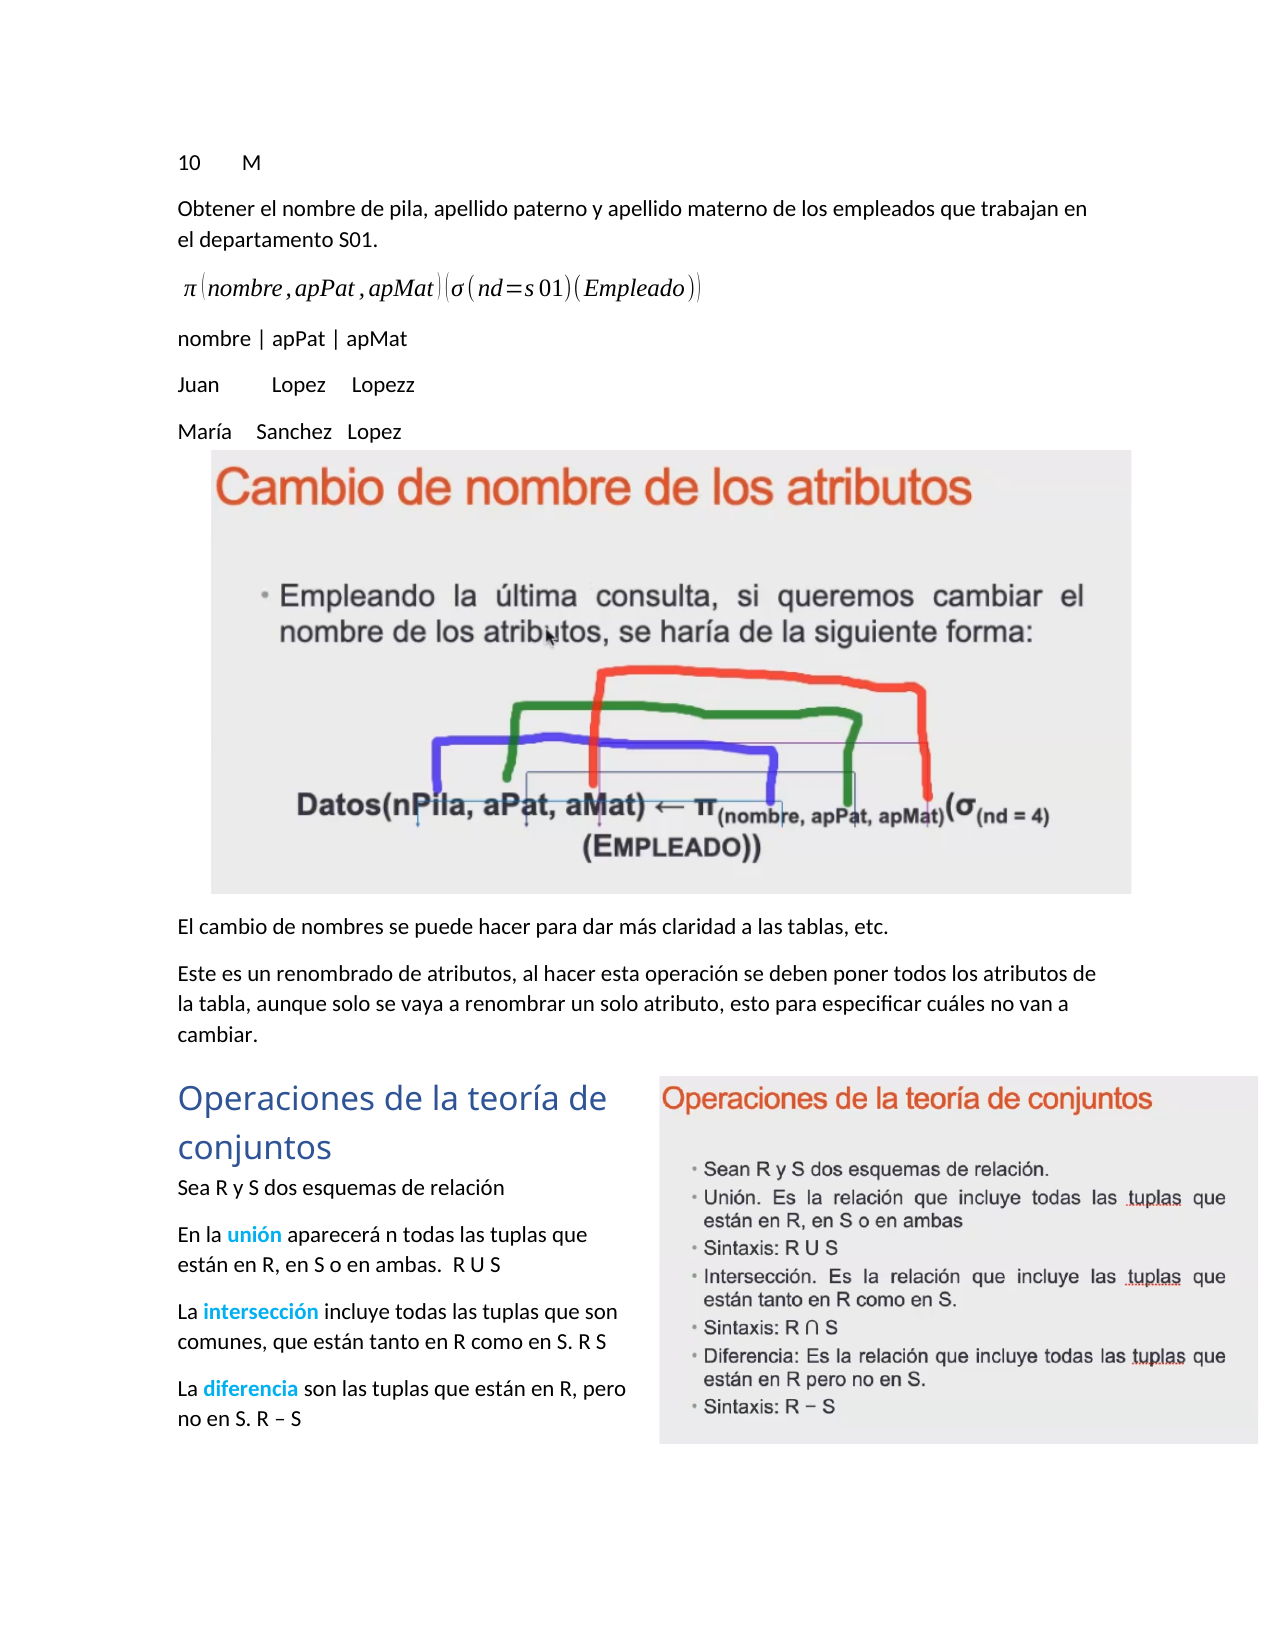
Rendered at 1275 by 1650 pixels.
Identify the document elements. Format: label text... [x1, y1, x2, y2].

picture [659, 1076, 1259, 1444]
text Este es un renombrado de atributos, al hacer esta operación se deben poner todos los atributos de la tabla, aunque solo se vaya a renombrar un solo atributo, esto para especificar cuáles no van a cambiar. [177, 959, 1098, 1048]
text Juan Lopez Lopezz [177, 371, 1098, 399]
text nombre | apPat | apMat [177, 324, 1098, 352]
text María Sanchez Lopez [177, 417, 1098, 446]
text Obtener el nombre de pila, apellido paterno y apellido materno de los empleados que trabajan en el departamento S01. [177, 194, 1098, 253]
picture [211, 450, 1132, 894]
text 10 M [177, 148, 1098, 176]
text La intersección incluye todas las tuplas que son comunes, que están tanto en R como en S. R S [177, 1297, 659, 1355]
text En la unión aparecerá n todas las tuplas que están en R, en S o en ambas. R U S [177, 1220, 659, 1278]
subtitle Operaciones de la teoría de conjuntos [177, 1075, 1098, 1169]
text Sea R y S dos esquemas de relación [177, 1173, 659, 1201]
text La diferencia son las tuplas que están en R, pero no en S. R – S [177, 1374, 659, 1432]
